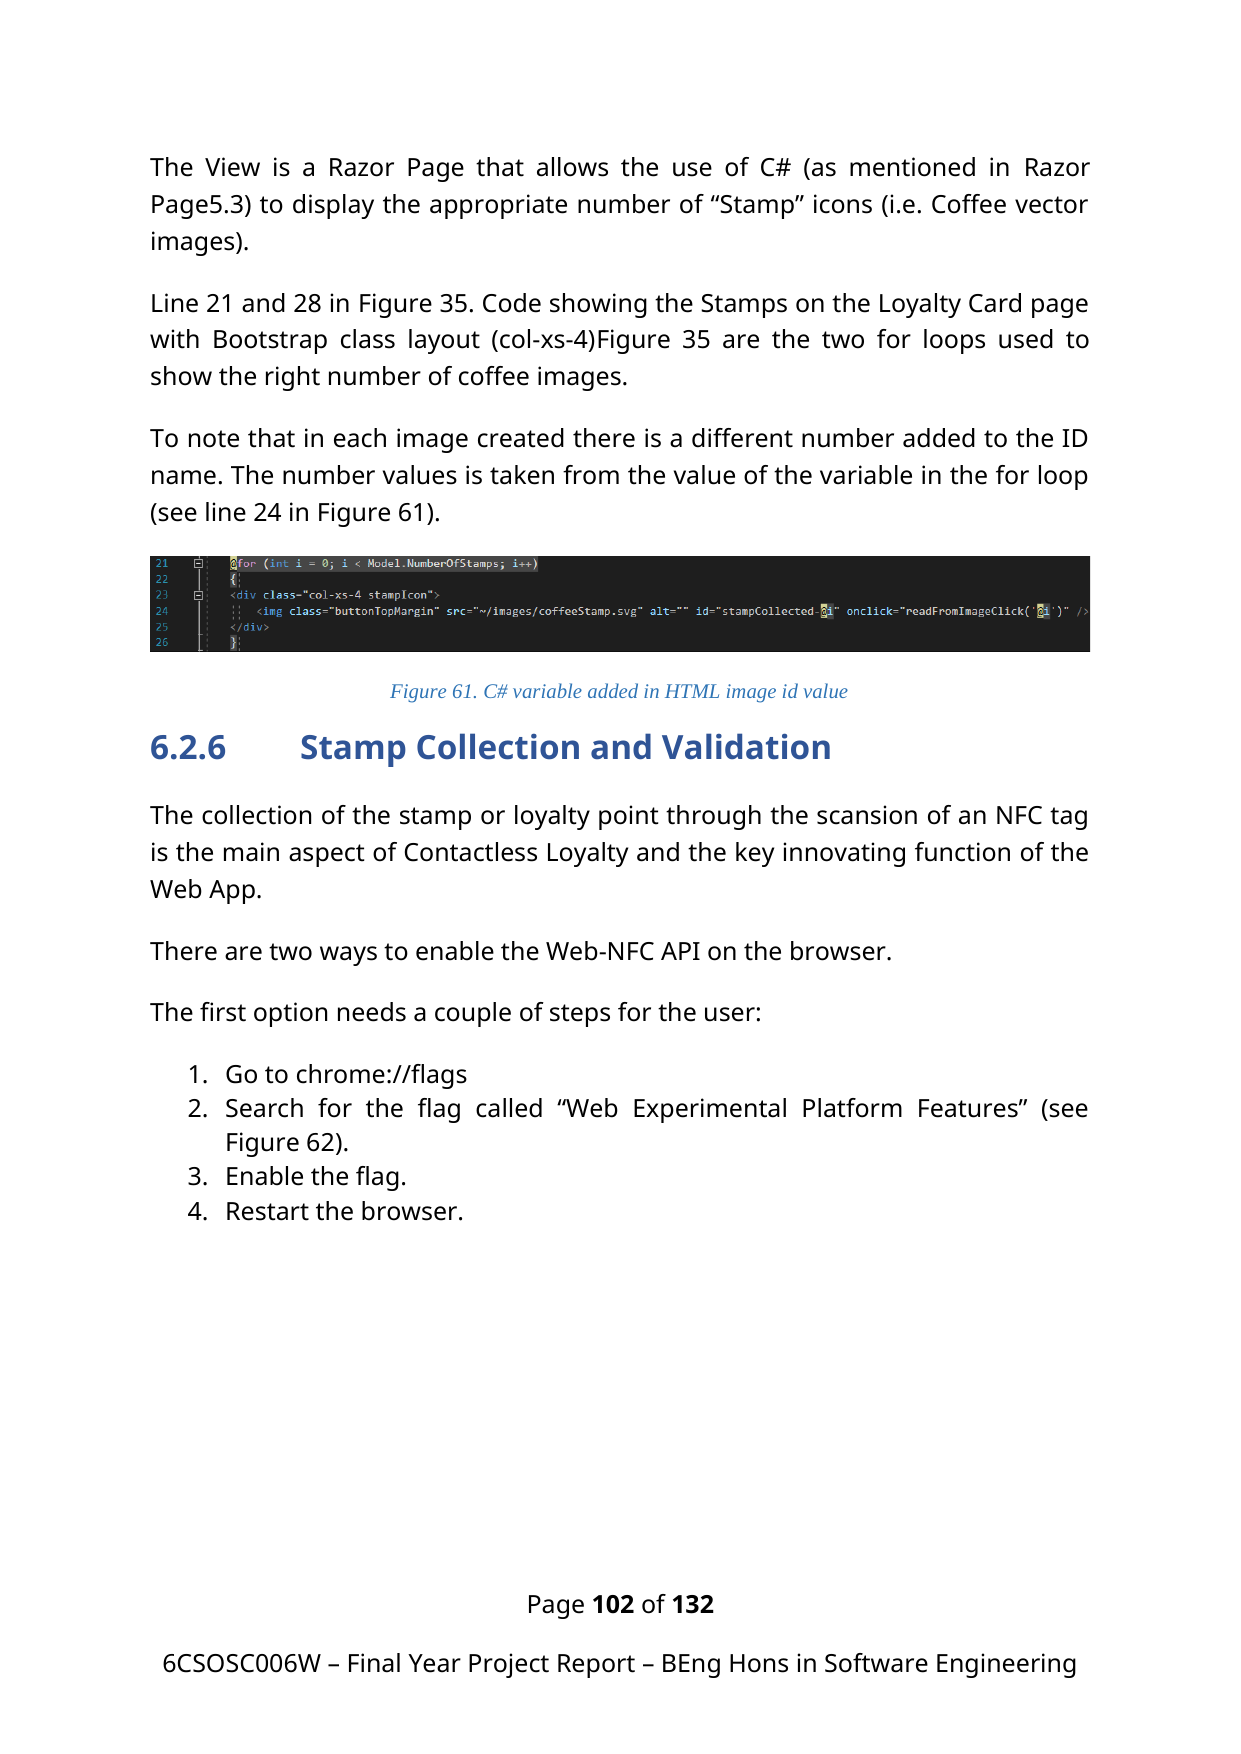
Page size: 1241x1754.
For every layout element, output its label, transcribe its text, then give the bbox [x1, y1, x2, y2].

text The collection of the stamp or loyalty point through the scansion of an NFC tag is the main aspect of Contactless Loyalty and the key innovating function of the Web App. [150, 798, 1090, 906]
list Go to chrome://flags [187, 1057, 1090, 1091]
list Enable the flag. [187, 1159, 1090, 1193]
list Restart the browser. [187, 1193, 1090, 1227]
text Line 21 and 28 in Figure 35 are the two for loops used to show the right number of coffee images. [150, 285, 1090, 393]
text Figure 61. C# variable added in HTML image id value [150, 679, 1090, 703]
text There are two ways to enable the Web-NFC API on the browser. [150, 933, 1090, 967]
list Search for the flag called “Web Experimental Platform Features” (see Figure 62). [187, 1091, 1090, 1159]
picture [150, 556, 1091, 652]
text To note that in each image created there is a different number added to the ID name. The number values is taken from the value of the variable in the for loop (see line 24 in Figure 61). [150, 421, 1090, 528]
text The View is a Razor Page that allows the use of C# (as mentioned in Razor Page5.3) to display the appropriate number of “Stamp” icons (i.e. Coffee vector images). [150, 150, 1090, 258]
subtitle Stamp Collection and Validation [150, 724, 1090, 769]
text The first option needs a couple of steps for the user: [150, 995, 1090, 1029]
